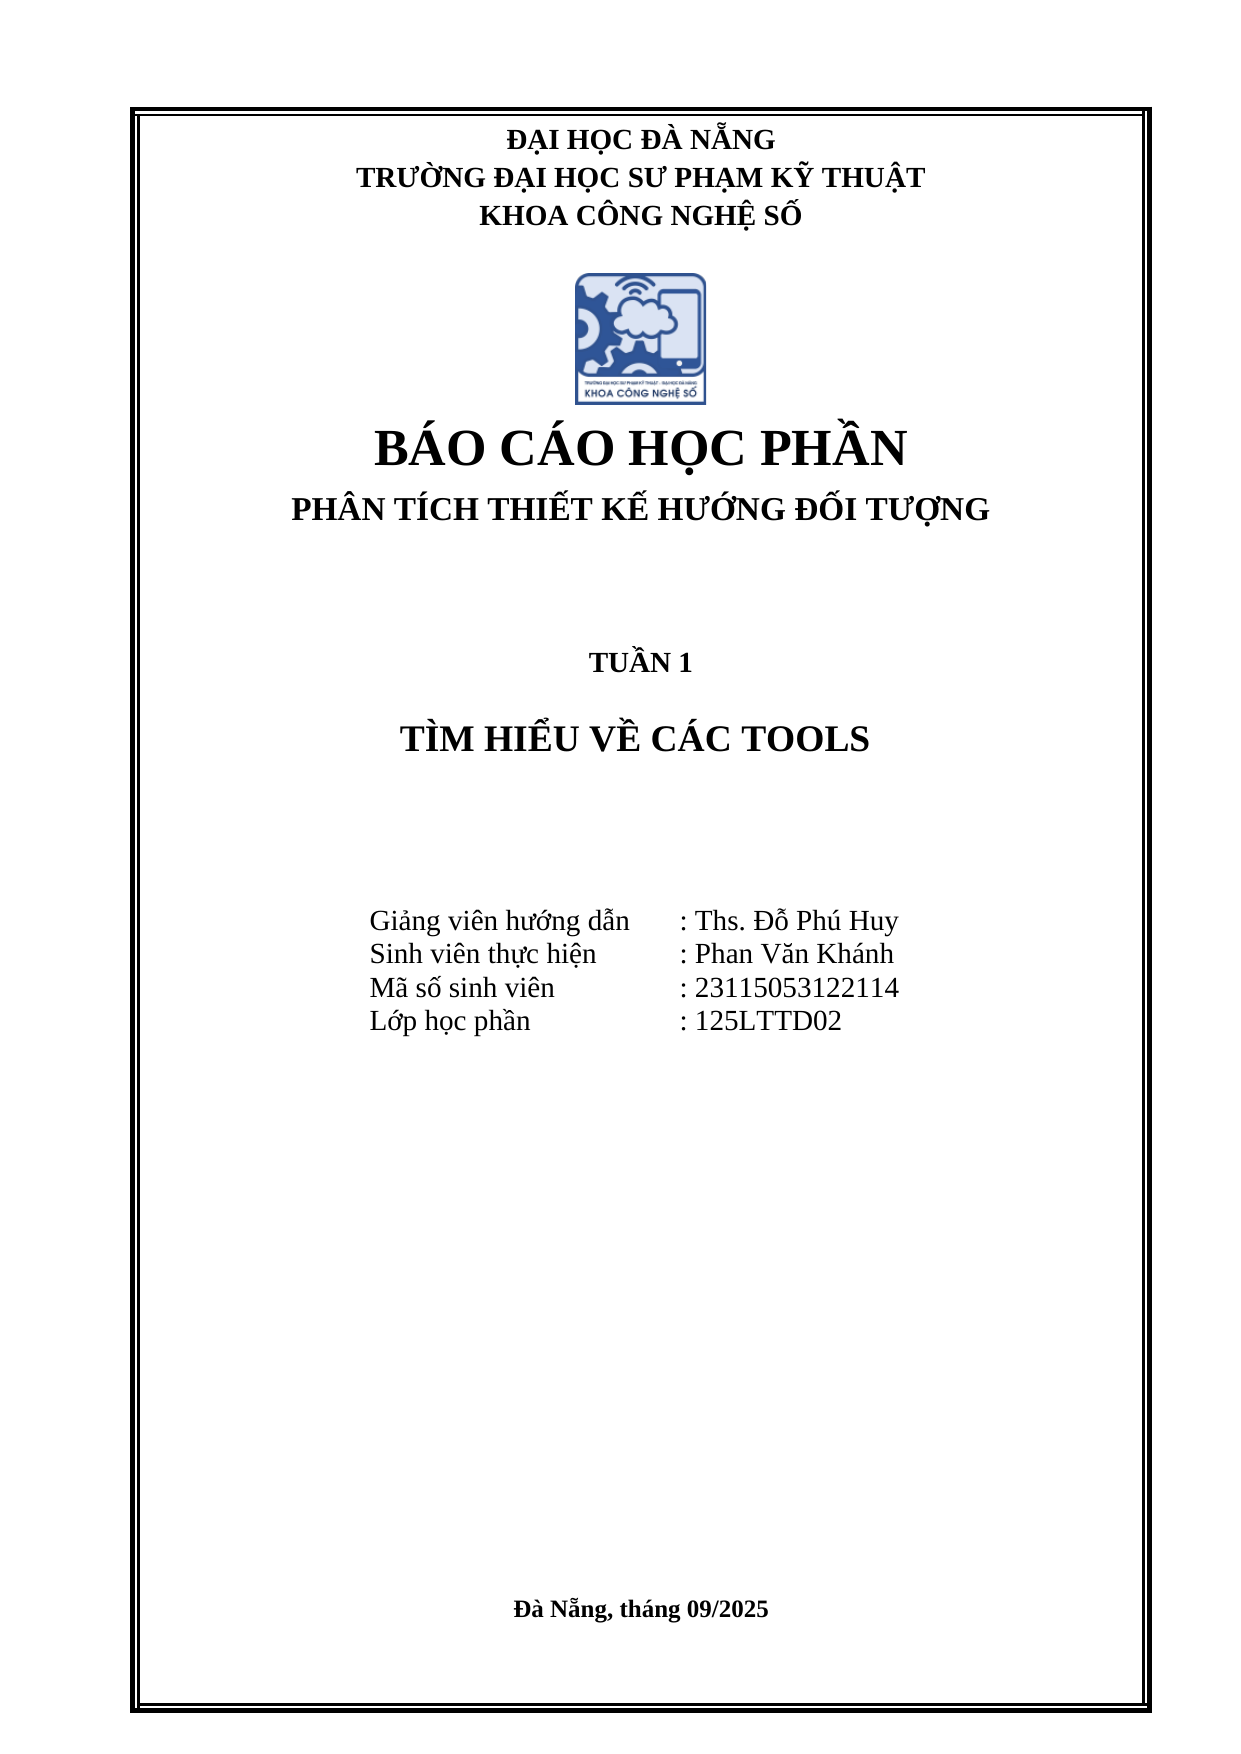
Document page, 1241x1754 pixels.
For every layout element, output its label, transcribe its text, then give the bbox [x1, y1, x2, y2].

text BÁO CÁO HỌC PHẦN [148, 417, 1134, 477]
text Lớp học phần : 125LTTD02 [148, 1003, 1134, 1037]
text TUẦN 1 [148, 645, 1134, 678]
text KHOA CÔNG NGHỆ SỐ [148, 198, 1134, 231]
text Giảng viên hướng dẫn : Ths. Đỗ Phú Huy [148, 903, 1134, 936]
text ĐẠI HỌC ĐÀ NẴNG [148, 122, 1134, 156]
text Mã số sinh viên : 23115053122114 [148, 970, 1134, 1003]
text TRƯỜNG ĐẠI HỌC SƯ PHẠM KỸ THUẬT [148, 160, 1134, 194]
text Sinh viên thực hiện : Phan Văn Khánh [148, 936, 1134, 970]
text TÌM HIỂU VỀ CÁC TOOLS [310, 716, 959, 759]
text Đà Nẵng, tháng 09/2025 [148, 1594, 1134, 1623]
picture [575, 273, 707, 405]
text PHÂN TÍCH THIẾT KẾ HƯỚNG ĐỐI TƯỢNG [148, 489, 1134, 527]
